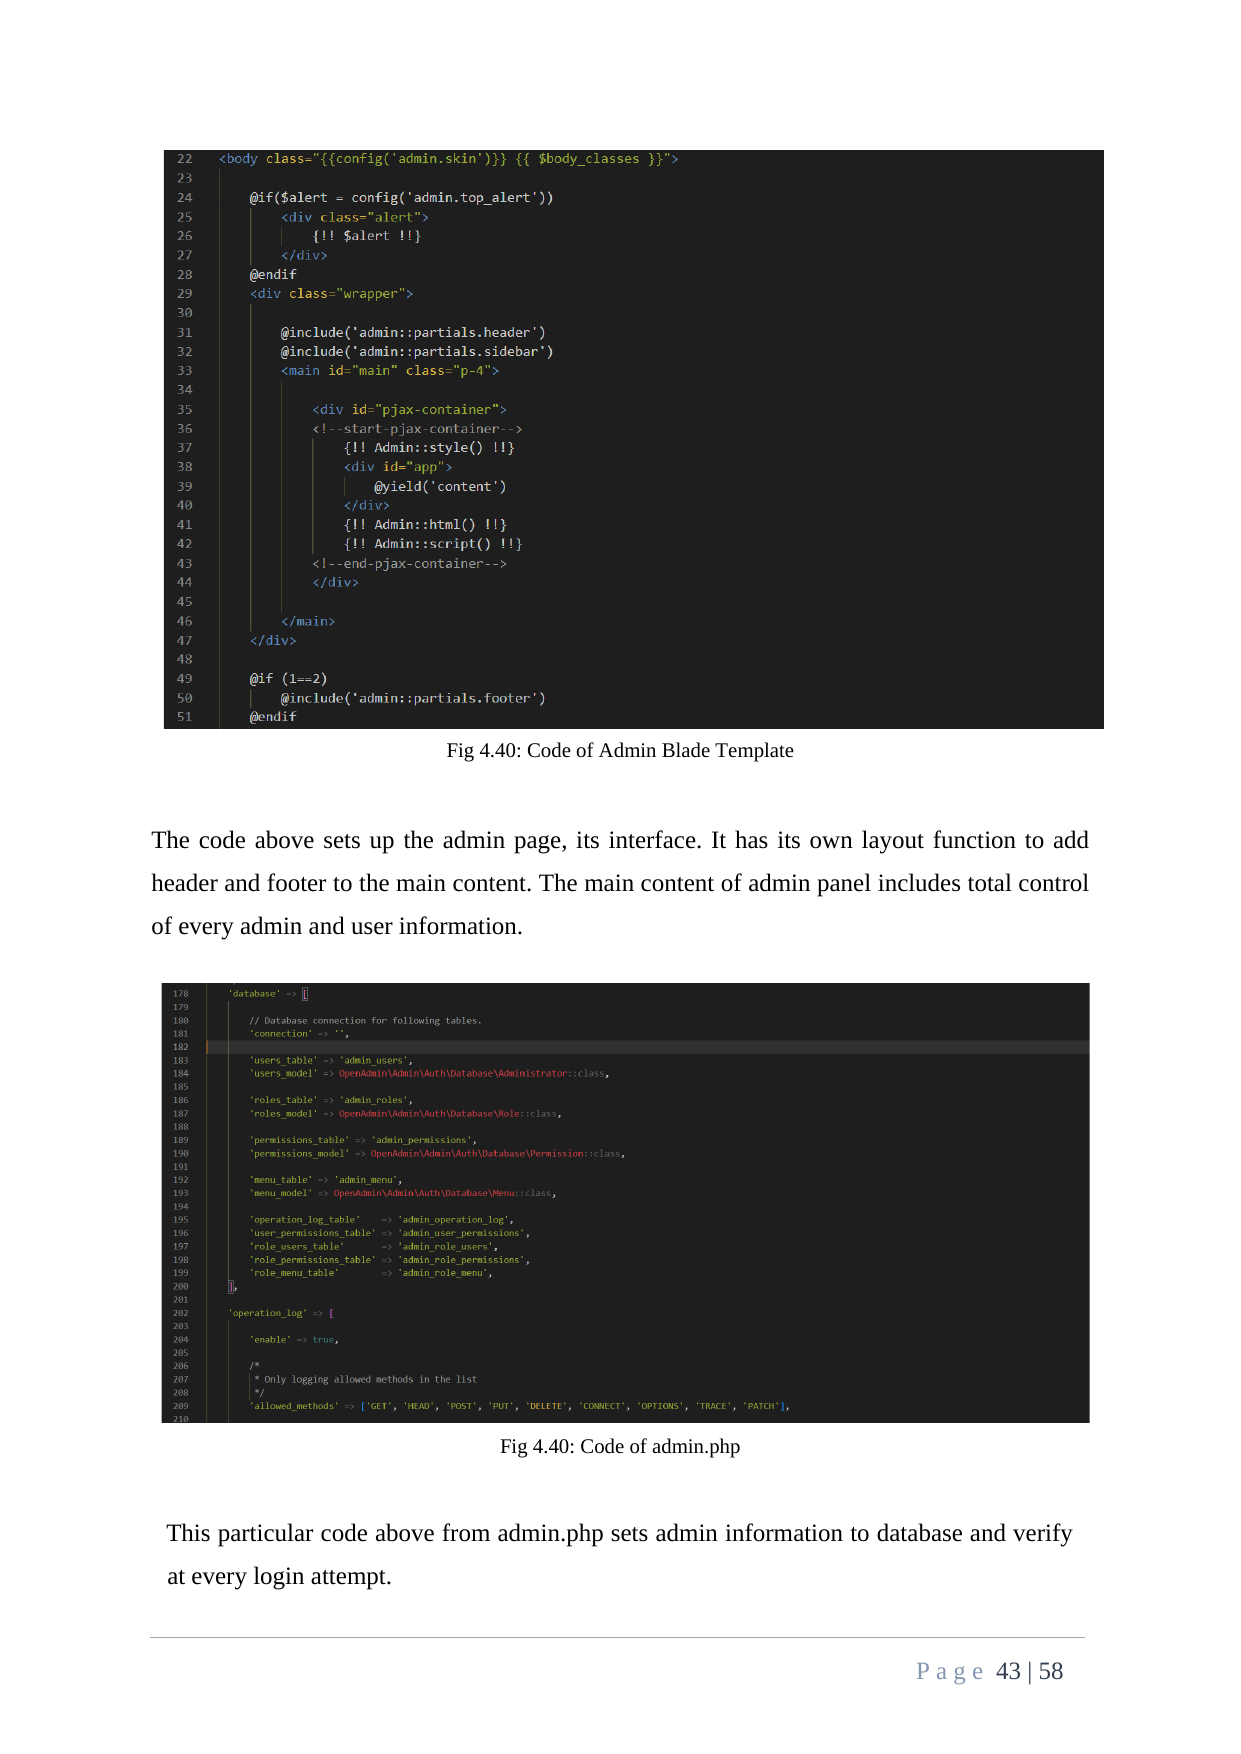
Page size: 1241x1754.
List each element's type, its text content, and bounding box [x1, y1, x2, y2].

text The code above sets up the admin page, its interface. It has its own layout function to add header and footer to the main content. The main content of admin panel includes total control of every admin and user information. [151, 825, 1090, 940]
picture [163, 150, 1104, 729]
picture [161, 983, 1090, 1423]
